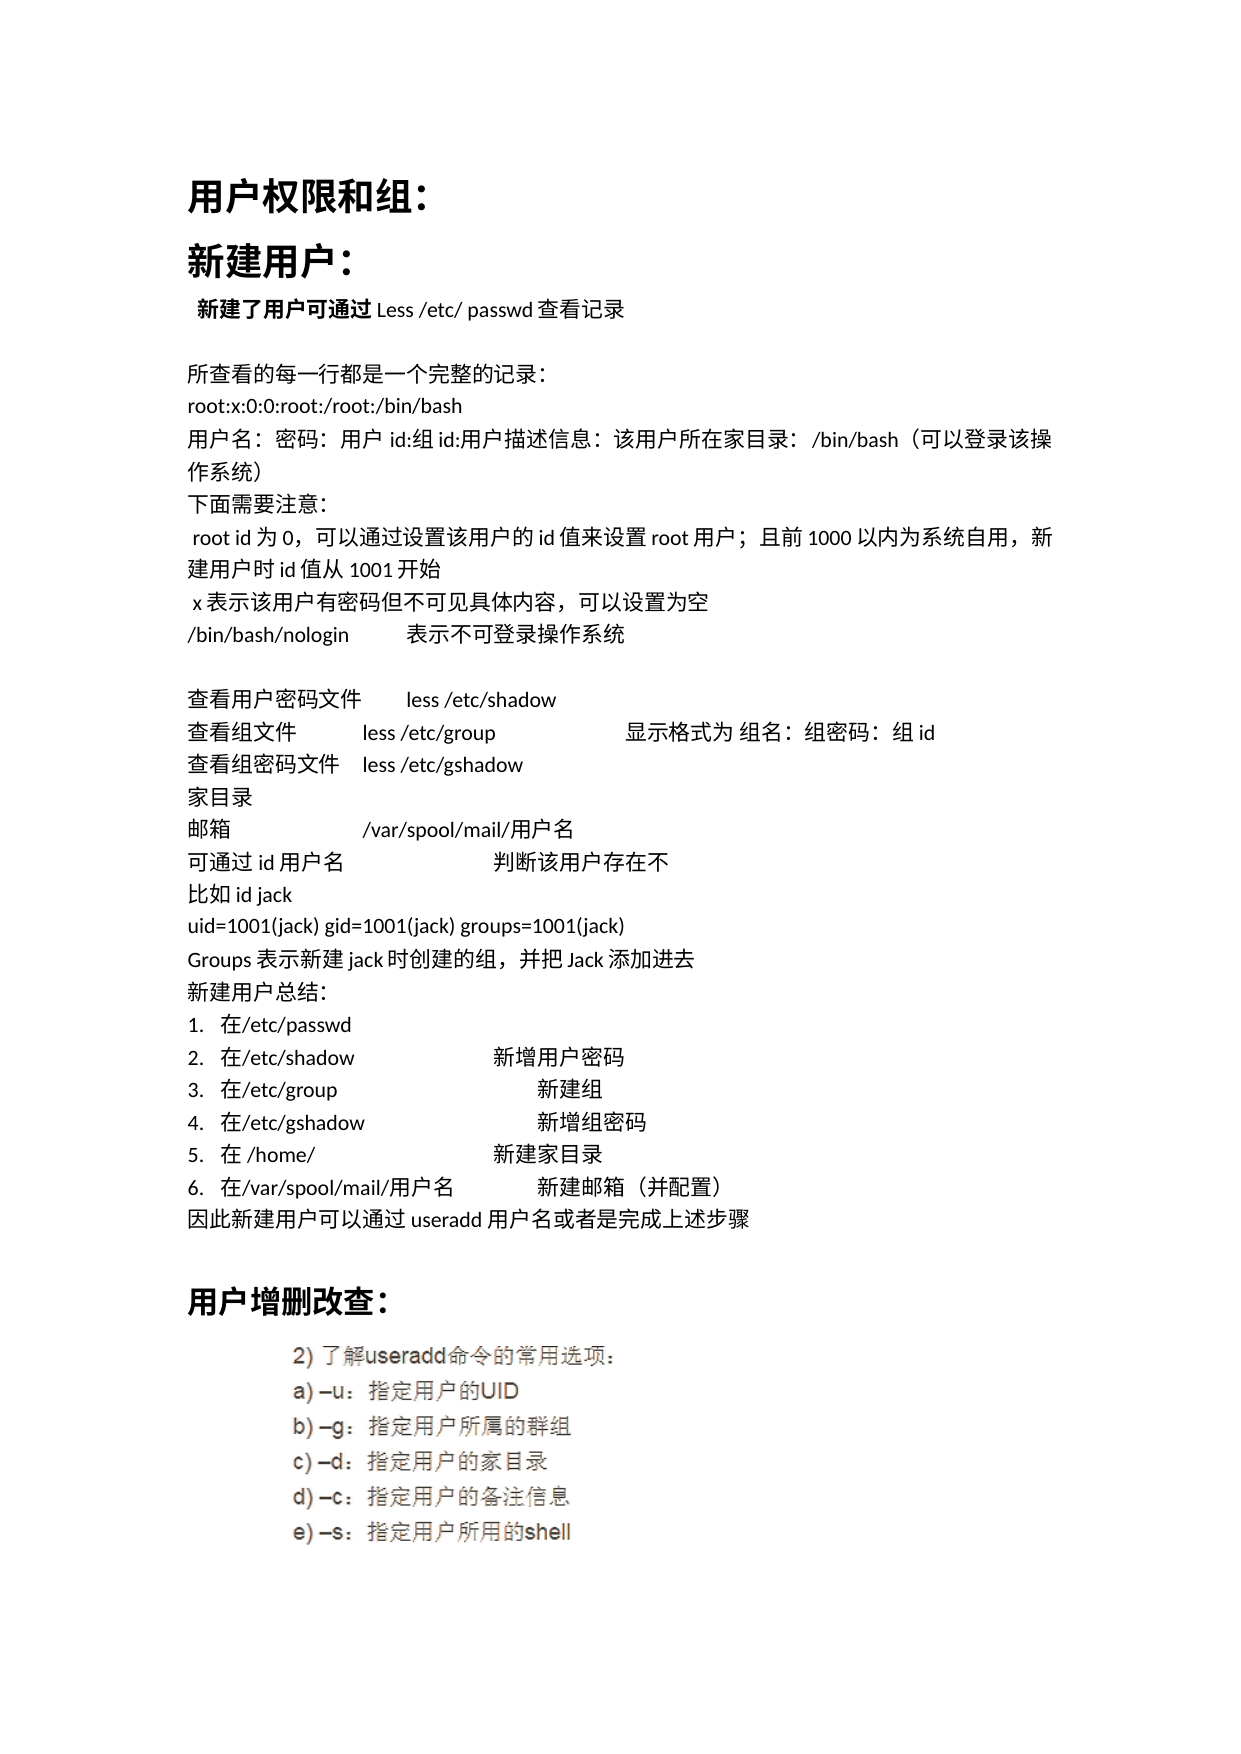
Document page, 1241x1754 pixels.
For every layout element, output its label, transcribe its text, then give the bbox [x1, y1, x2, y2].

text 所查看的每一行都是一个完整的记录： [187, 357, 1053, 389]
list 在 /home/ 新建家目录 [187, 1137, 1053, 1169]
text 可通过 id 用户名 判断该用户存在不 [187, 844, 1053, 877]
text uid=1001(jack) gid=1001(jack) groups=1001(jack) [187, 909, 1053, 942]
picture [290, 1346, 641, 1546]
list 在/etc/passwd [187, 1007, 1053, 1039]
text Groups 表示新建jack时创建的组，并把Jack添加进去 [187, 942, 1053, 974]
list 在/etc/shadow 新增用户密码 [187, 1039, 1053, 1072]
list 因此新建用户可以通过useradd 用户名或者是完成上述步骤 [187, 1202, 1053, 1234]
text 用户权限和组： [187, 162, 1053, 227]
text x表示该用户有密码但不可见具体内容，可以设置为空 [187, 584, 1053, 617]
list 在/var/spool/mail/用户名 新建邮箱（并配置） [187, 1169, 1053, 1202]
text 比如id jack [187, 877, 1053, 909]
text 新建用户总结： [187, 974, 1053, 1007]
text 下面需要注意： [187, 487, 1053, 519]
text 查看组文件 less /etc/group 显示格式为 组名：组密码：组id [187, 714, 1053, 747]
text 新建用户： [187, 227, 1053, 292]
text root:x:0:0:root:/root:/bin/bash [187, 389, 1053, 422]
text root id为0，可以通过设置该用户的id值来设置root用户；且前1000以内为系统自用，新建用户时id值从1001开始 [187, 519, 1053, 584]
text 查看组密码文件 less /etc/gshadow [187, 747, 1053, 779]
list 在/etc/group 新建组 [187, 1072, 1053, 1104]
text 家目录 [187, 779, 1053, 812]
text /bin/bash/nologin 表示不可登录操作系统 [187, 617, 1053, 649]
text 邮箱 /var/spool/mail/用户名 [187, 812, 1053, 844]
text 查看用户密码文件 less /etc/shadow [187, 682, 1053, 714]
text 用户名：密码：用户id:组id:用户描述信息：该用户所在家目录：/bin/bash（可以登录该操作系统） [187, 422, 1053, 487]
list 用户增删改查： [187, 1267, 1053, 1332]
text 新建了用户可通过Less /etc/ passwd查看记录 [187, 292, 1053, 324]
list 在/etc/gshadow 新增组密码 [187, 1104, 1053, 1137]
